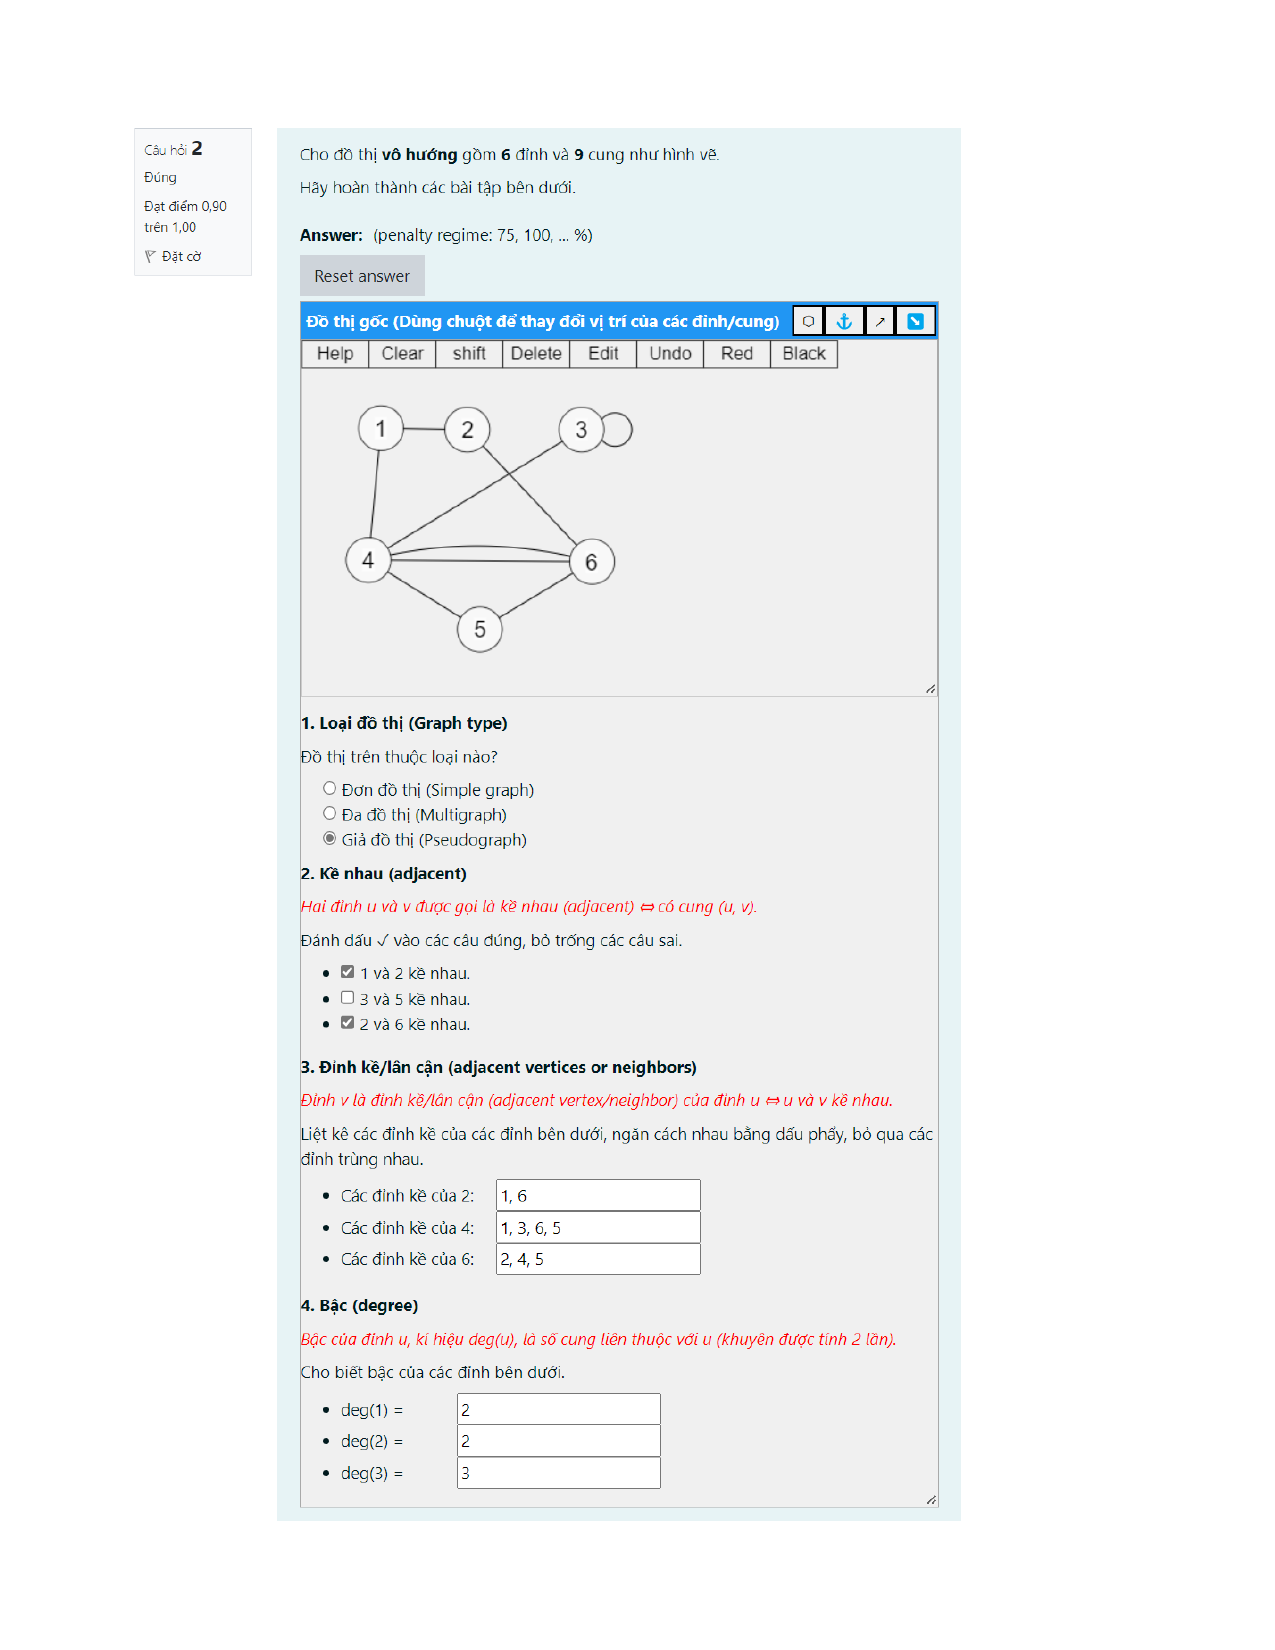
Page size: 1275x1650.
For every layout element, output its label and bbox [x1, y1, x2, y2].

picture [118, 118, 976, 1532]
